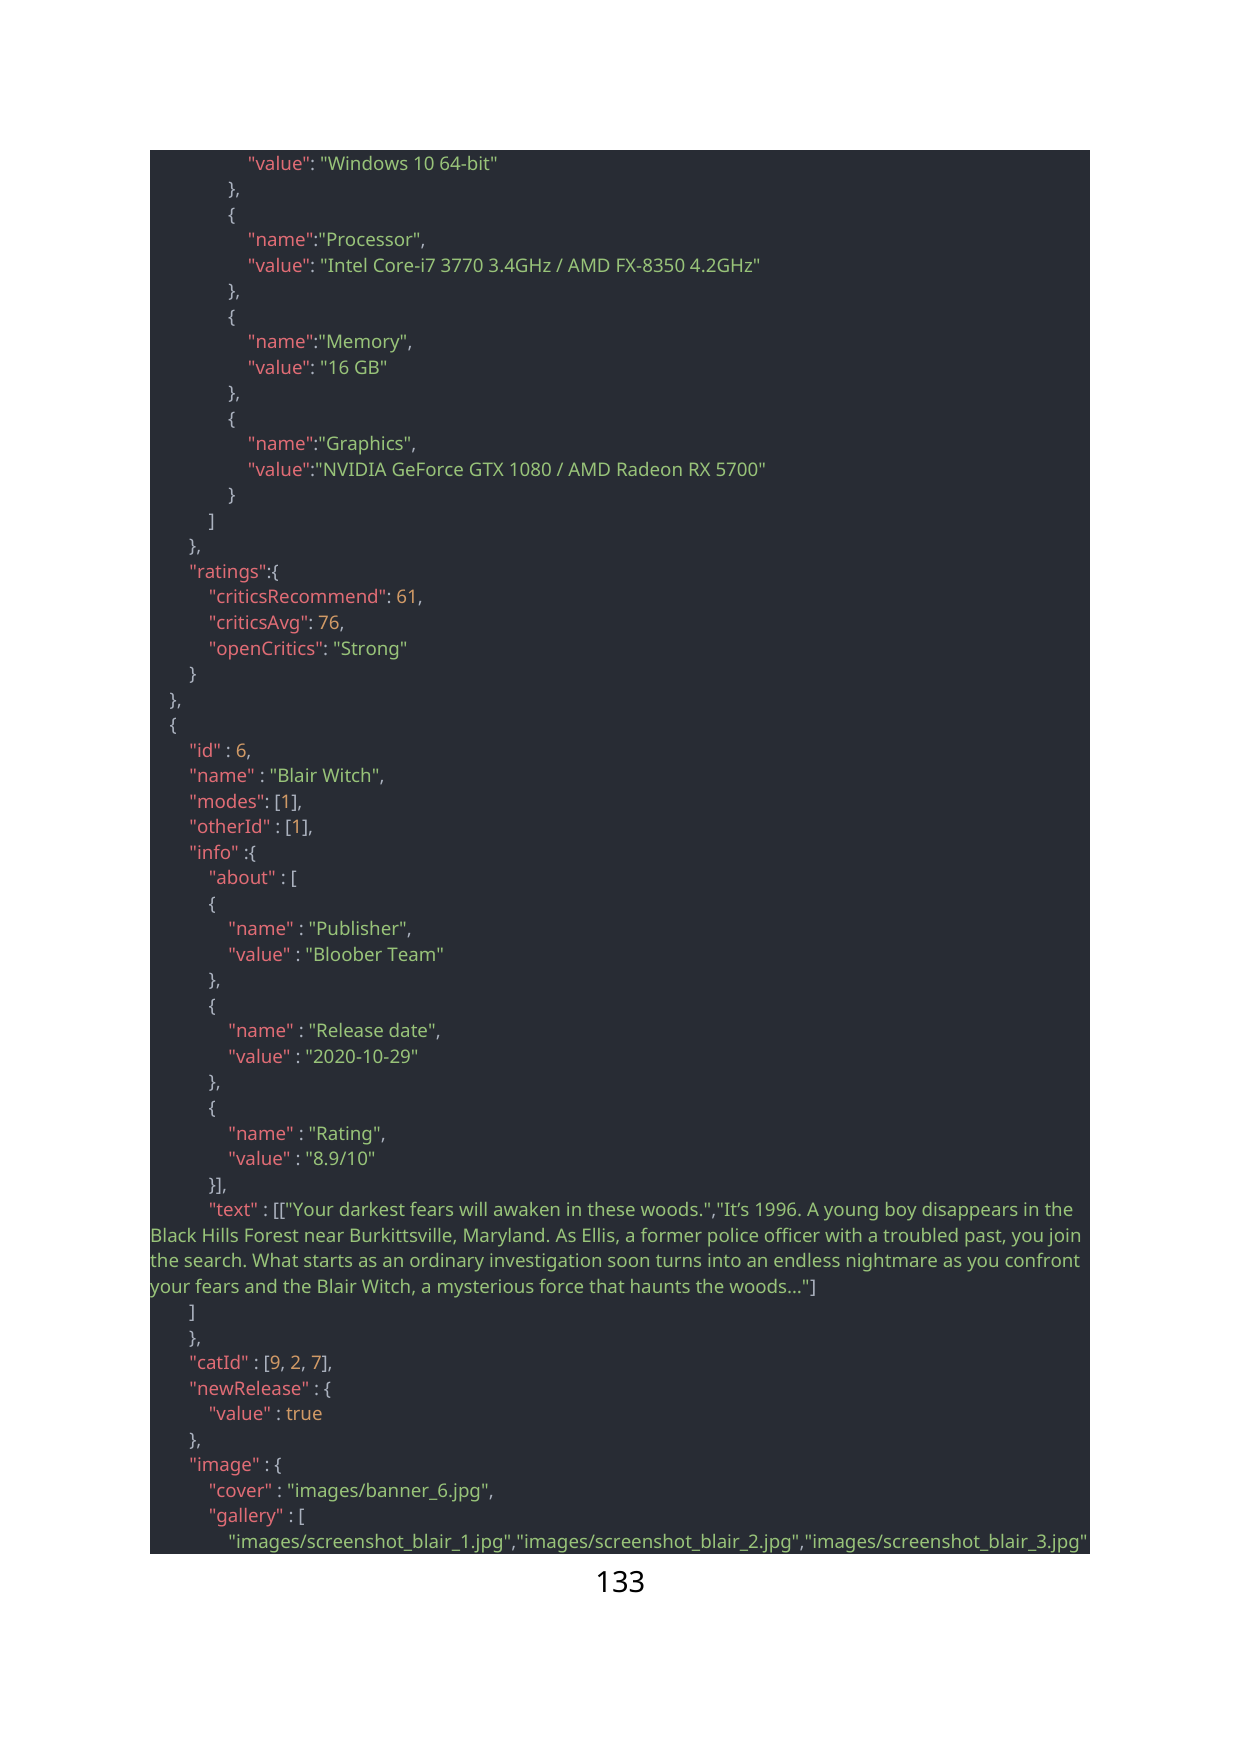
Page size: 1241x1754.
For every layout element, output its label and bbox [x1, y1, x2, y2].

text [150, 150, 1090, 1554]
